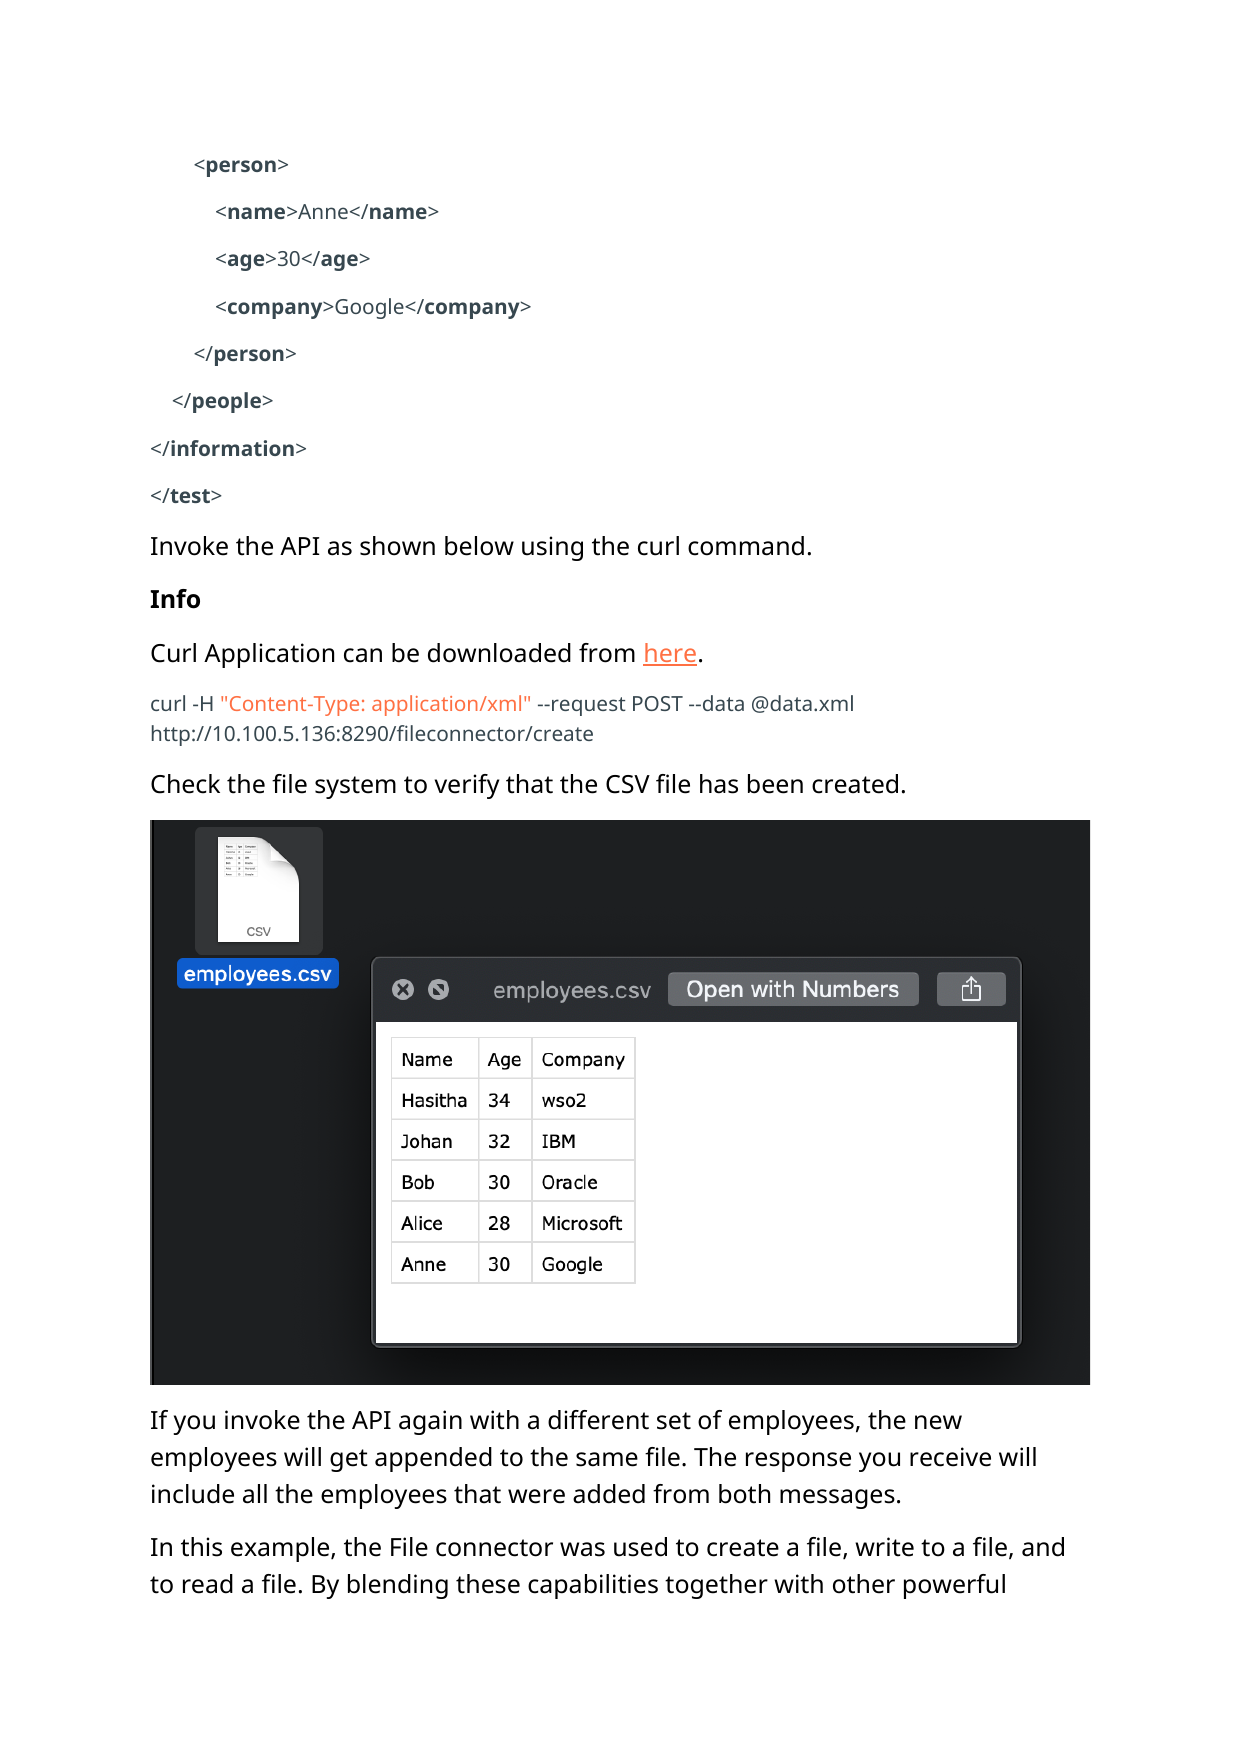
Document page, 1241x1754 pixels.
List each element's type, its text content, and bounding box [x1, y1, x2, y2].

text Check the file system to verify that the CSV file has been created. [150, 767, 1090, 801]
picture [150, 820, 1091, 1385]
text </test> [150, 481, 1090, 509]
text Curl Application can be downloaded from here. [150, 635, 1090, 669]
text <company>Google</company> [150, 292, 1090, 320]
text </people> [150, 386, 1090, 415]
text If you invoke the API again with a different set of employees, the new employees will get appended to the same file. The response you receive will include all the employees that were added from both messages. [150, 1403, 1090, 1511]
text Info [150, 582, 1090, 616]
text Invoke the API as shown below using the curl command. [150, 528, 1090, 562]
text </information> [150, 434, 1090, 462]
text <person> [150, 150, 1090, 178]
text curl -H "Content-Type: application/xml" --request POST --data @data.xml http://10.100.5.136:8290/fileconnector/create [150, 689, 1090, 748]
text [150, 1530, 1090, 1601]
text <age>30</age> [150, 244, 1090, 273]
text </person> [150, 339, 1090, 368]
text <name>Anne</name> [150, 197, 1090, 226]
